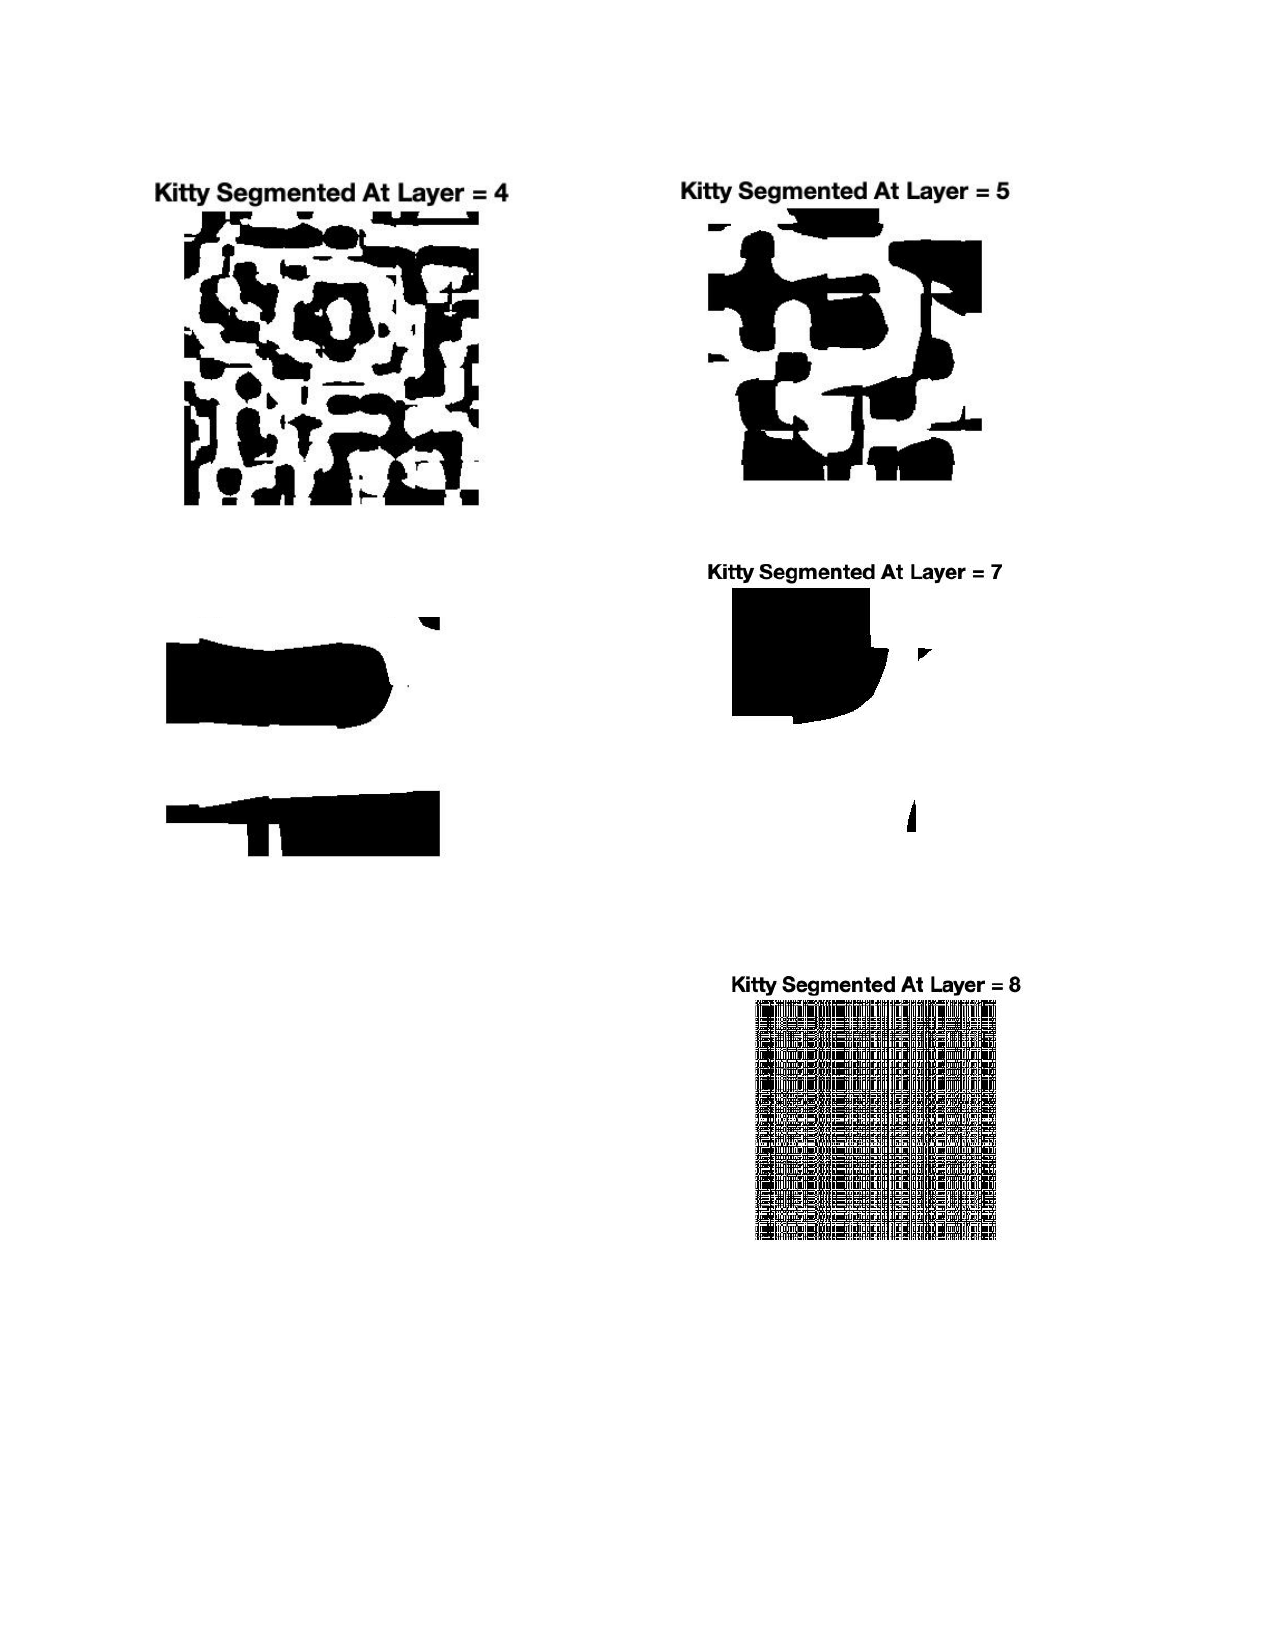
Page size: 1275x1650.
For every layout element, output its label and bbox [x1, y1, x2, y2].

picture [48, 168, 1100, 960]
picture [651, 964, 1100, 1331]
